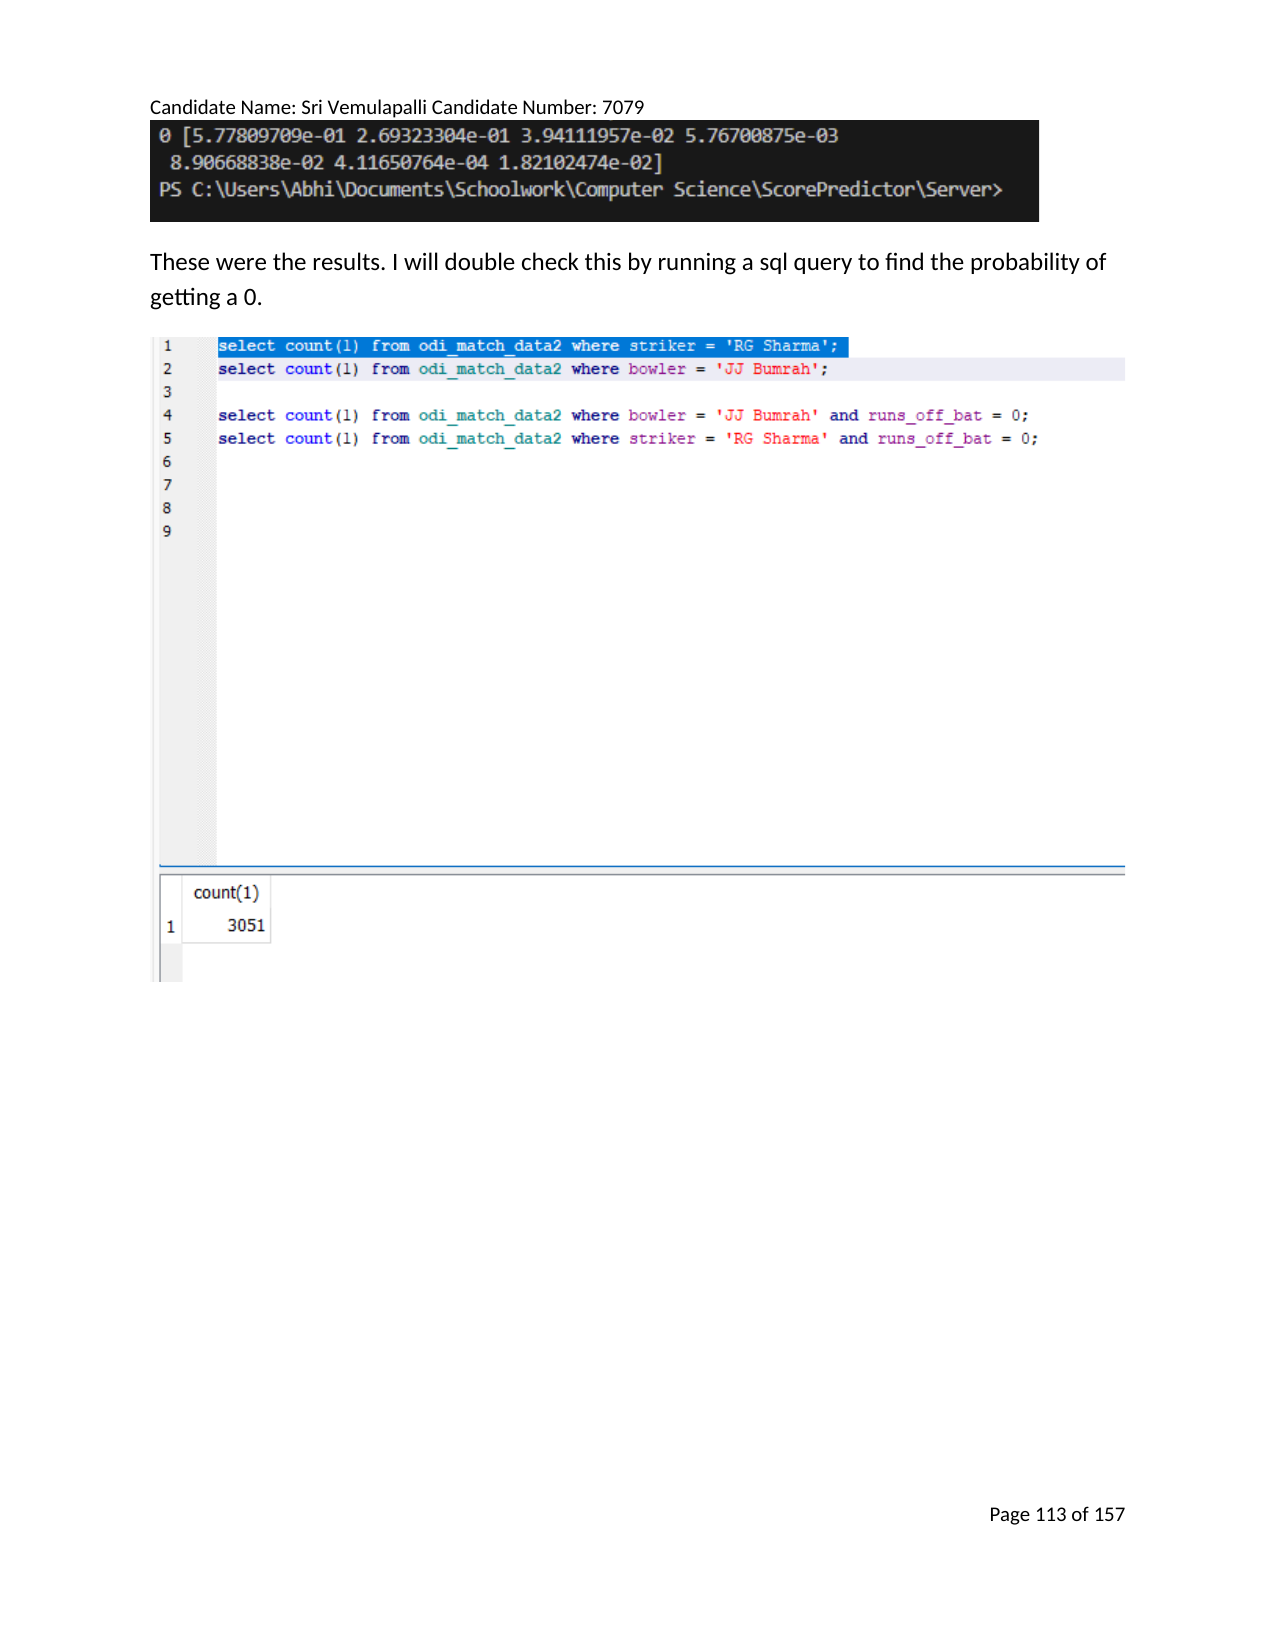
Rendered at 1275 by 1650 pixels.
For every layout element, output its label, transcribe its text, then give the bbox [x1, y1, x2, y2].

text These were the results. I will double check this by running a sql query to find the probability of getting a 0. [150, 246, 1125, 312]
picture [150, 337, 1125, 982]
picture [150, 120, 1040, 222]
